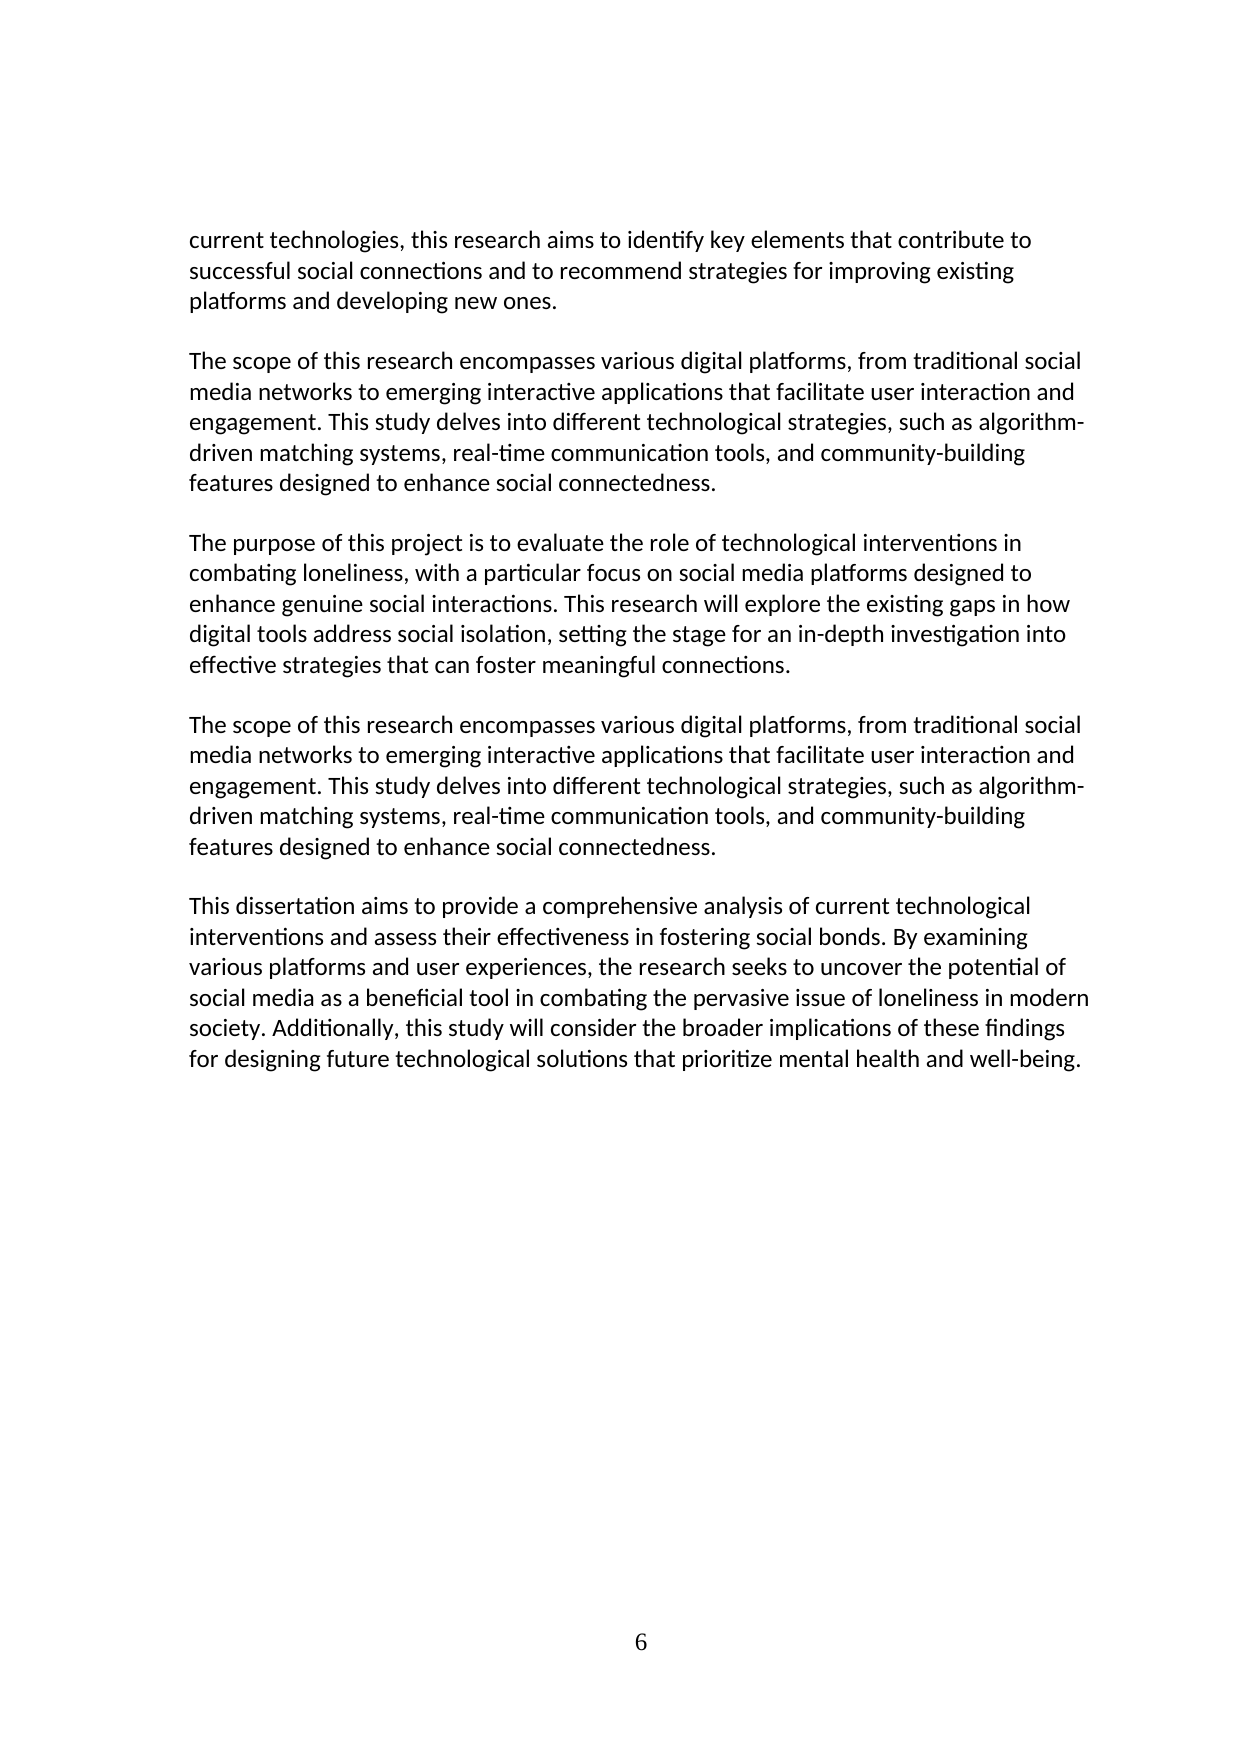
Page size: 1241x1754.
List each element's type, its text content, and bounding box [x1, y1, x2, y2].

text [189, 224, 1092, 316]
text This dissertation aims to provide a comprehensive analysis of current technological interventions and assess their effectiveness in fostering social bonds. By examining various platforms and user experiences, the research seeks to uncover the potential of social media as a beneficial tool in combating the pervasive issue of loneliness in modern society. Additionally, this study will consider the broader implications of these findings for designing future technological solutions that prioritize mental health and well-being. [189, 891, 1092, 1074]
text The purpose of this project is to evaluate the role of technological interventions in combating loneliness, with a particular focus on social media platforms designed to enhance genuine social interactions. This research will explore the existing gaps in how digital tools address social isolation, setting the stage for an in-depth investigation into effective strategies that can foster meaningful connections. [189, 527, 1092, 679]
text The scope of this research encompasses various digital platforms, from traditional social media networks to emerging interactive applications that facilitate user interaction and engagement. This study delves into different technological strategies, such as algorithm-driven matching systems, real-time communication tools, and community-building features designed to enhance social connectedness. [189, 345, 1092, 498]
text The scope of this research encompasses various digital platforms, from traditional social media networks to emerging interactive applications that facilitate user interaction and engagement. This study delves into different technological strategies, such as algorithm-driven matching systems, real-time communication tools, and community-building features designed to enhance social connectedness. [189, 709, 1092, 861]
